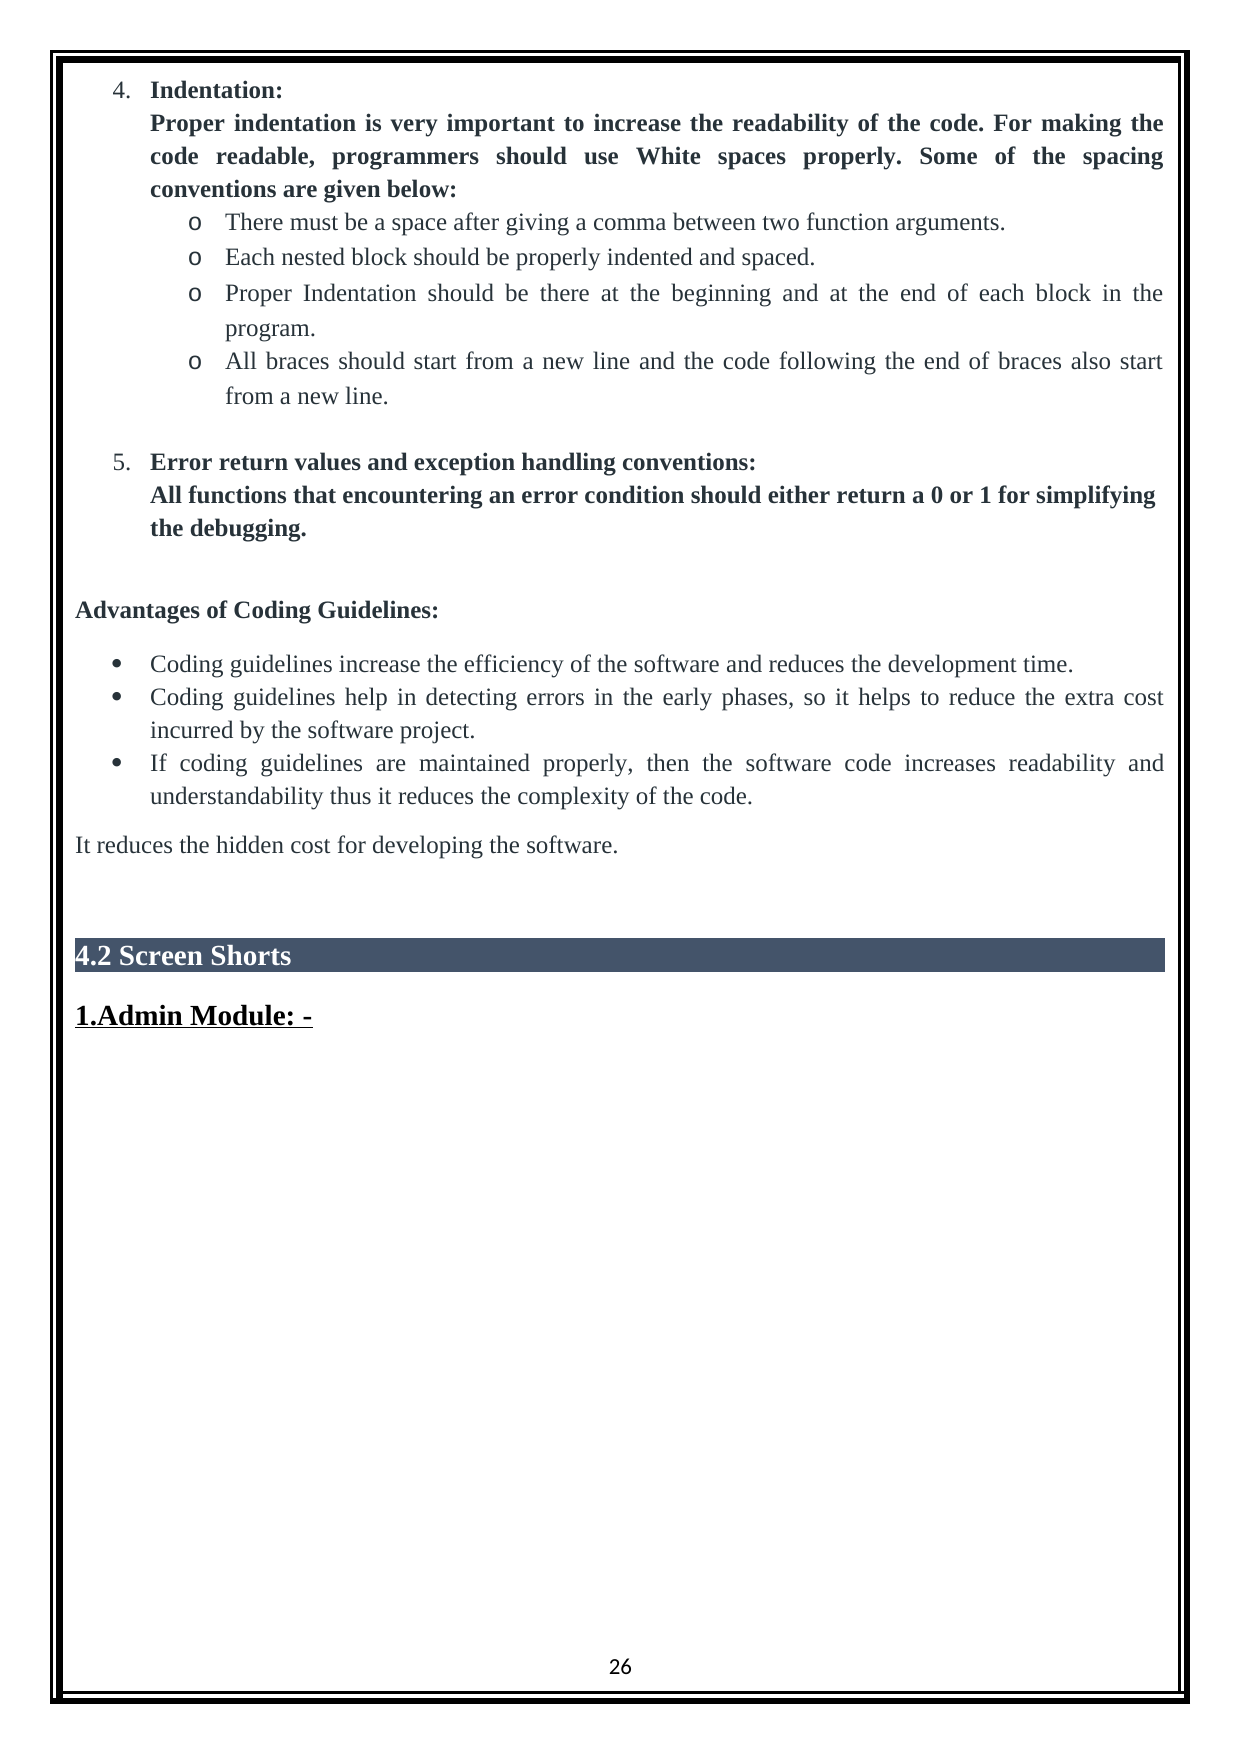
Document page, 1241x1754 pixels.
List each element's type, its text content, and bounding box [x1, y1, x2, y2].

list Coding guidelines increase the efficiency of the software and reduces the development time. [112, 649, 1165, 678]
text 4.2 Screen Shorts [75, 938, 1165, 972]
text Advantages of Coding Guidelines: [75, 595, 1165, 624]
list Proper Indentation should be there at the beginning and at the end of each block in the program. [187, 278, 1165, 342]
list Each nested block should be properly indented and spaced. [187, 242, 1165, 273]
list Error return values and exception handling conventions: All functions that encountering an error condition should either return a 0 or 1 for simplifying the debugging. [112, 447, 1165, 574]
list Coding guidelines help in detecting errors in the early phases, so it helps to reduce the extra cost incurred by the software project. [112, 682, 1165, 744]
list If coding guidelines are maintained properly, then the software code increases readability and understandability thus it reduces the complexity of the code. [112, 748, 1165, 810]
text 1.Admin Module: - [75, 998, 1165, 1031]
text It reduces the hidden cost for developing the software. [75, 831, 1165, 859]
list There must be a space after giving a comma between two function arguments. [187, 207, 1165, 238]
list Indentation: Proper indentation is very important to increase the readability of the code. For making the code readable, programmers should use White spaces properly. Some of the spacing conventions are given below: [112, 75, 1165, 203]
list All braces should start from a new line and the code following the end of braces also start from a new line. [187, 346, 1165, 410]
